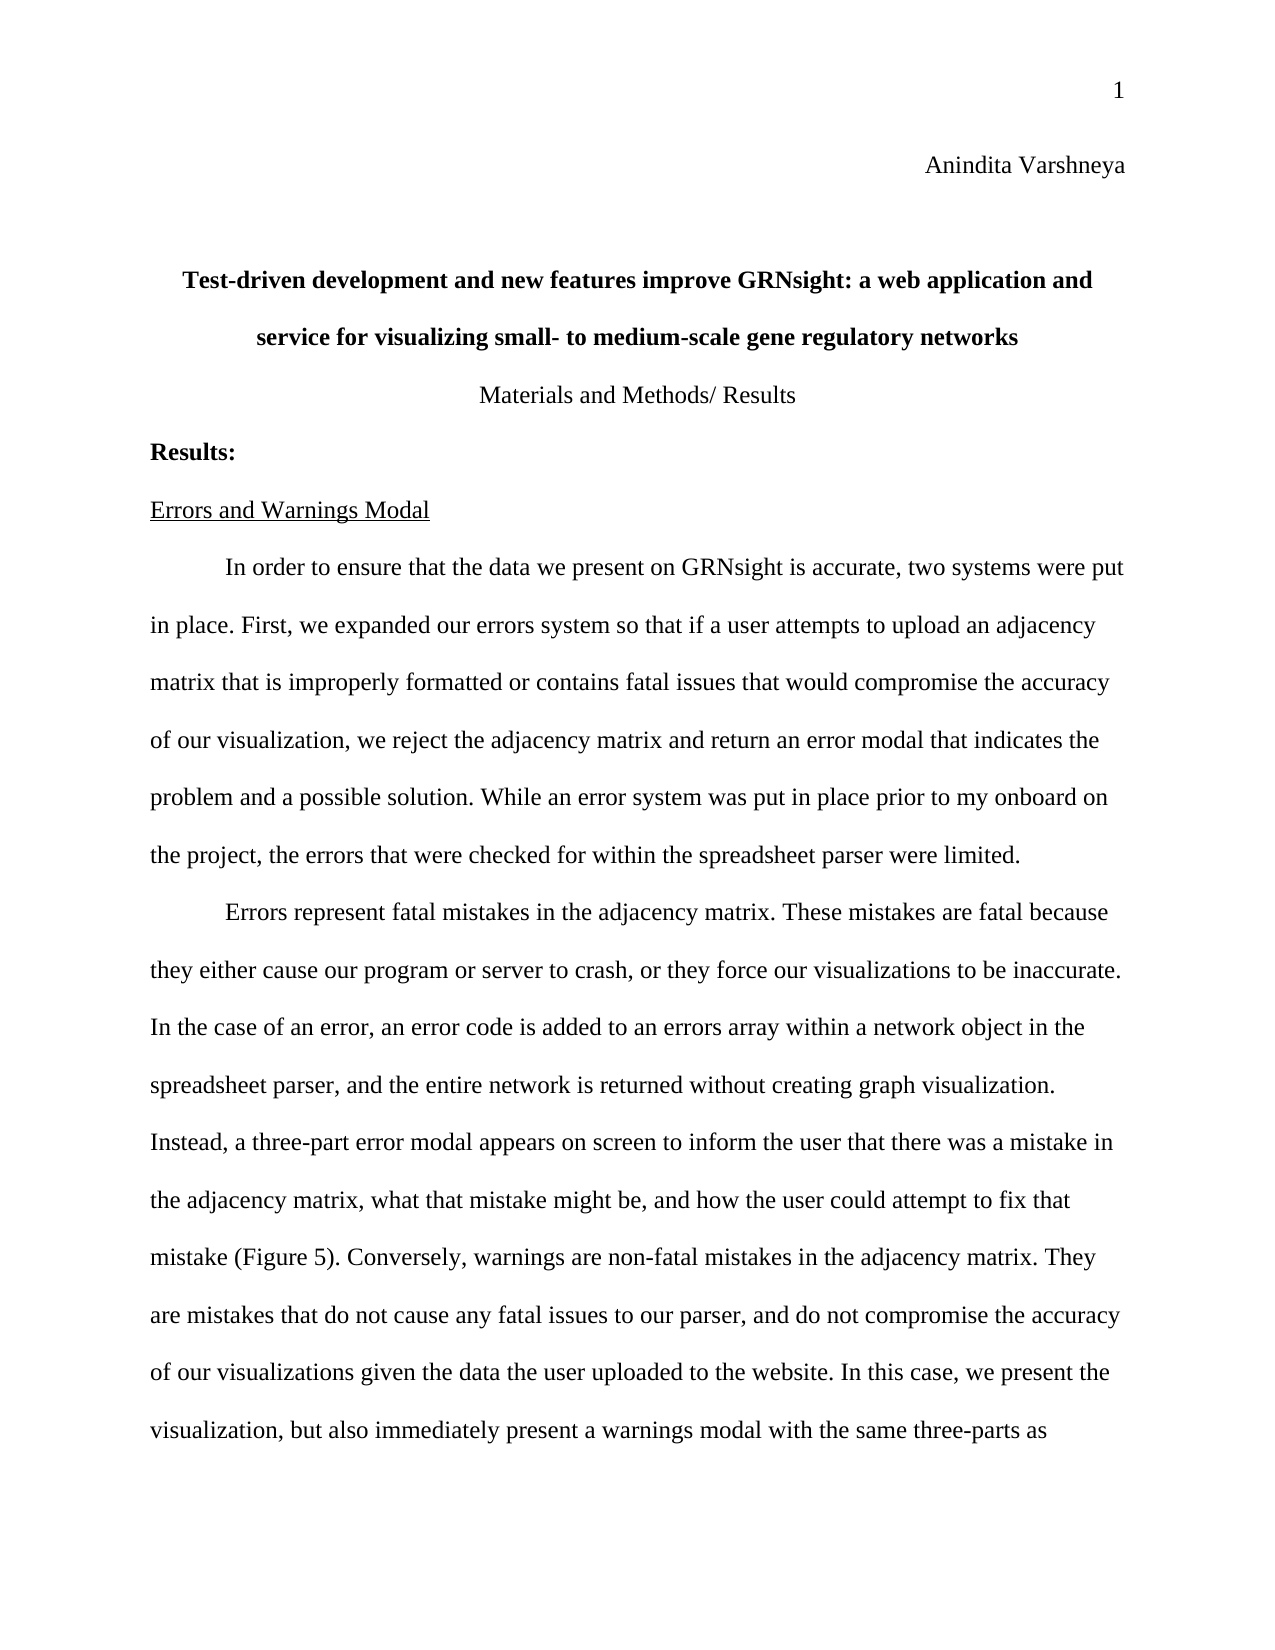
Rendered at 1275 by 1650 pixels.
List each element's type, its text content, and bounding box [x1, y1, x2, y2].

text Materials and Methods/ Results [150, 380, 1125, 409]
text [150, 897, 1125, 1444]
text Test-driven development and new features improve GRNsight: a web application and service for visualizing small- to medium-scale gene regulatory networks [150, 265, 1125, 351]
text Anindita Varshneya [150, 150, 1125, 179]
text In order to ensure that the data we present on GRNsight is accurate, two systems were put in place. First, we expanded our errors system so that if a user attempts to upload an adjacency matrix that is improperly formatted or contains fatal issues that would compromise the accuracy of our visualization, we reject the adjacency matrix and return an error modal that indicates the problem and a possible solution. While an error system was put in place prior to my onboard on the project, the errors that were checked for within the spreadsheet parser were limited. [150, 552, 1125, 869]
text Results: [150, 437, 1125, 466]
text Errors and Warnings Modal [150, 495, 1125, 524]
